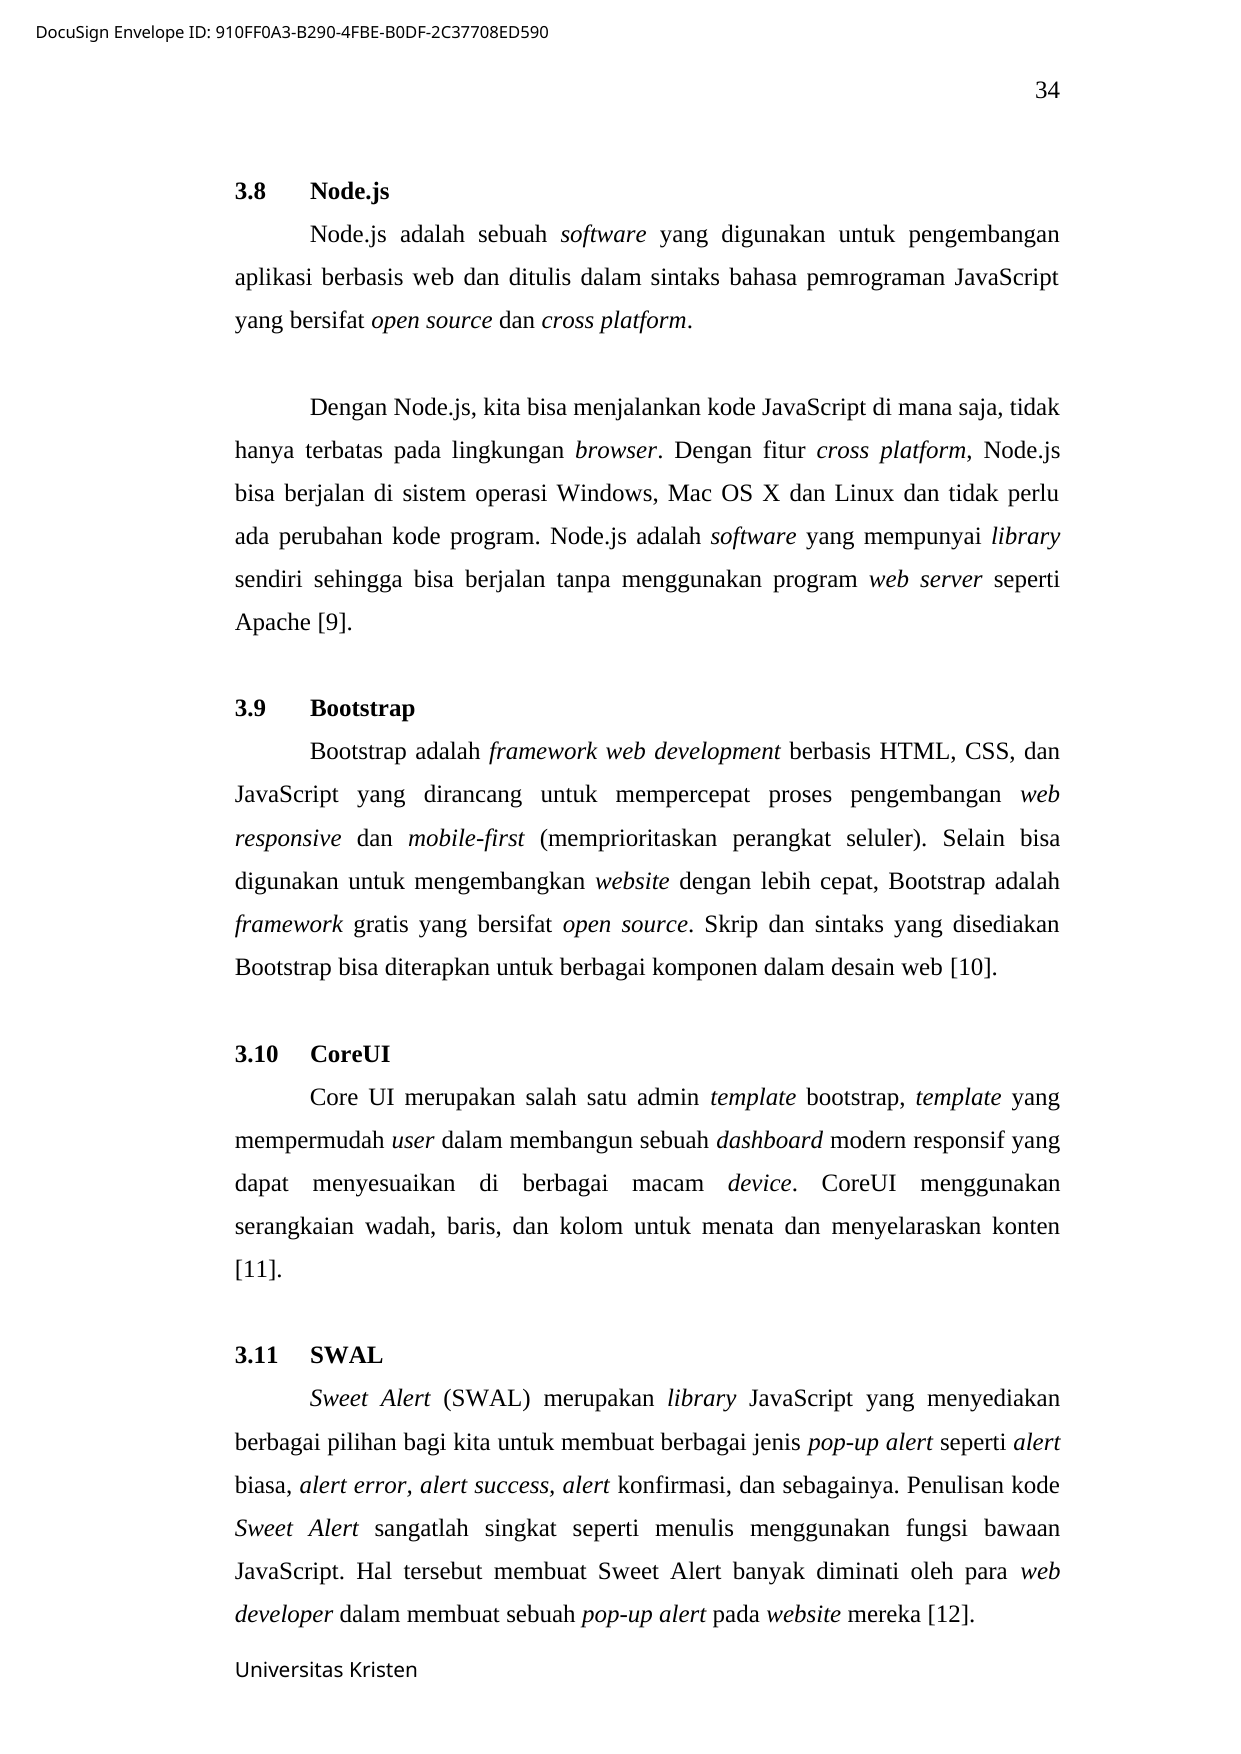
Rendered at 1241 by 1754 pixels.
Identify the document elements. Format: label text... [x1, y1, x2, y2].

subtitle CoreUI [234, 1039, 1098, 1067]
subtitle Node.js [234, 176, 1098, 204]
text Sweet Alert (SWAL) merupakan library JavaScript yang menyediakan berbagai pilihan bagi kita untuk membuat berbagai jenis pop-up alert seperti alert biasa, alert error, alert success, alert konfirmasi, dan sebagainya. Penulisan kode Sweet Alert sangatlah singkat seperti menulis menggunakan fungsi bawaan JavaScript. Hal tersebut membuat Sweet Alert banyak diminati oleh para web developer dalam membuat sebuah pop-up alert pada website mereka [12]. [234, 1383, 1060, 1628]
text Dengan Node.js, kita bisa menjalankan kode JavaScript di mana saja, tidak hanya terbatas pada lingkungan browser. Dengan fitur cross platform, Node.js bisa berjalan di sistem operasi Windows, Mac OS X dan Linux dan tidak perlu ada perubahan kode program. Node.js adalah software yang mempunyai library sendiri sehingga bisa berjalan tanpa menggunakan program web server seperti Apache [9]. [234, 392, 1060, 636]
text Bootstrap adalah framework web development berbasis HTML, CSS, dan JavaScript yang dirancang untuk mempercepat proses pengembangan web responsive dan mobile-first (memprioritaskan perangkat seluler). Selain bisa digunakan untuk mengembangkan website dengan lebih cepat, Bootstrap adalah framework gratis yang bersifat open source. Skrip dan sintaks yang disediakan Bootstrap bisa diterapkan untuk berbagai komponen dalam desain web [10]. [234, 736, 1060, 981]
subtitle SWAL [234, 1341, 1098, 1369]
subtitle Bootstrap [234, 693, 1098, 722]
text Node.js adalah sebuah software yang digunakan untuk pengembangan aplikasi berbasis web dan ditulis dalam sintaks bahasa pemrograman JavaScript yang bersifat open source dan cross platform. [234, 219, 1060, 334]
text Core UI merupakan salah satu admin template bootstrap, template yang mempermudah user dalam membangun sebuah dashboard modern responsif yang dapat menyesuaikan di berbagai macam device. CoreUI menggunakan serangkaian wadah, baris, dan kolom untuk menata dan menyelaraskan konten [11]. [234, 1082, 1060, 1283]
